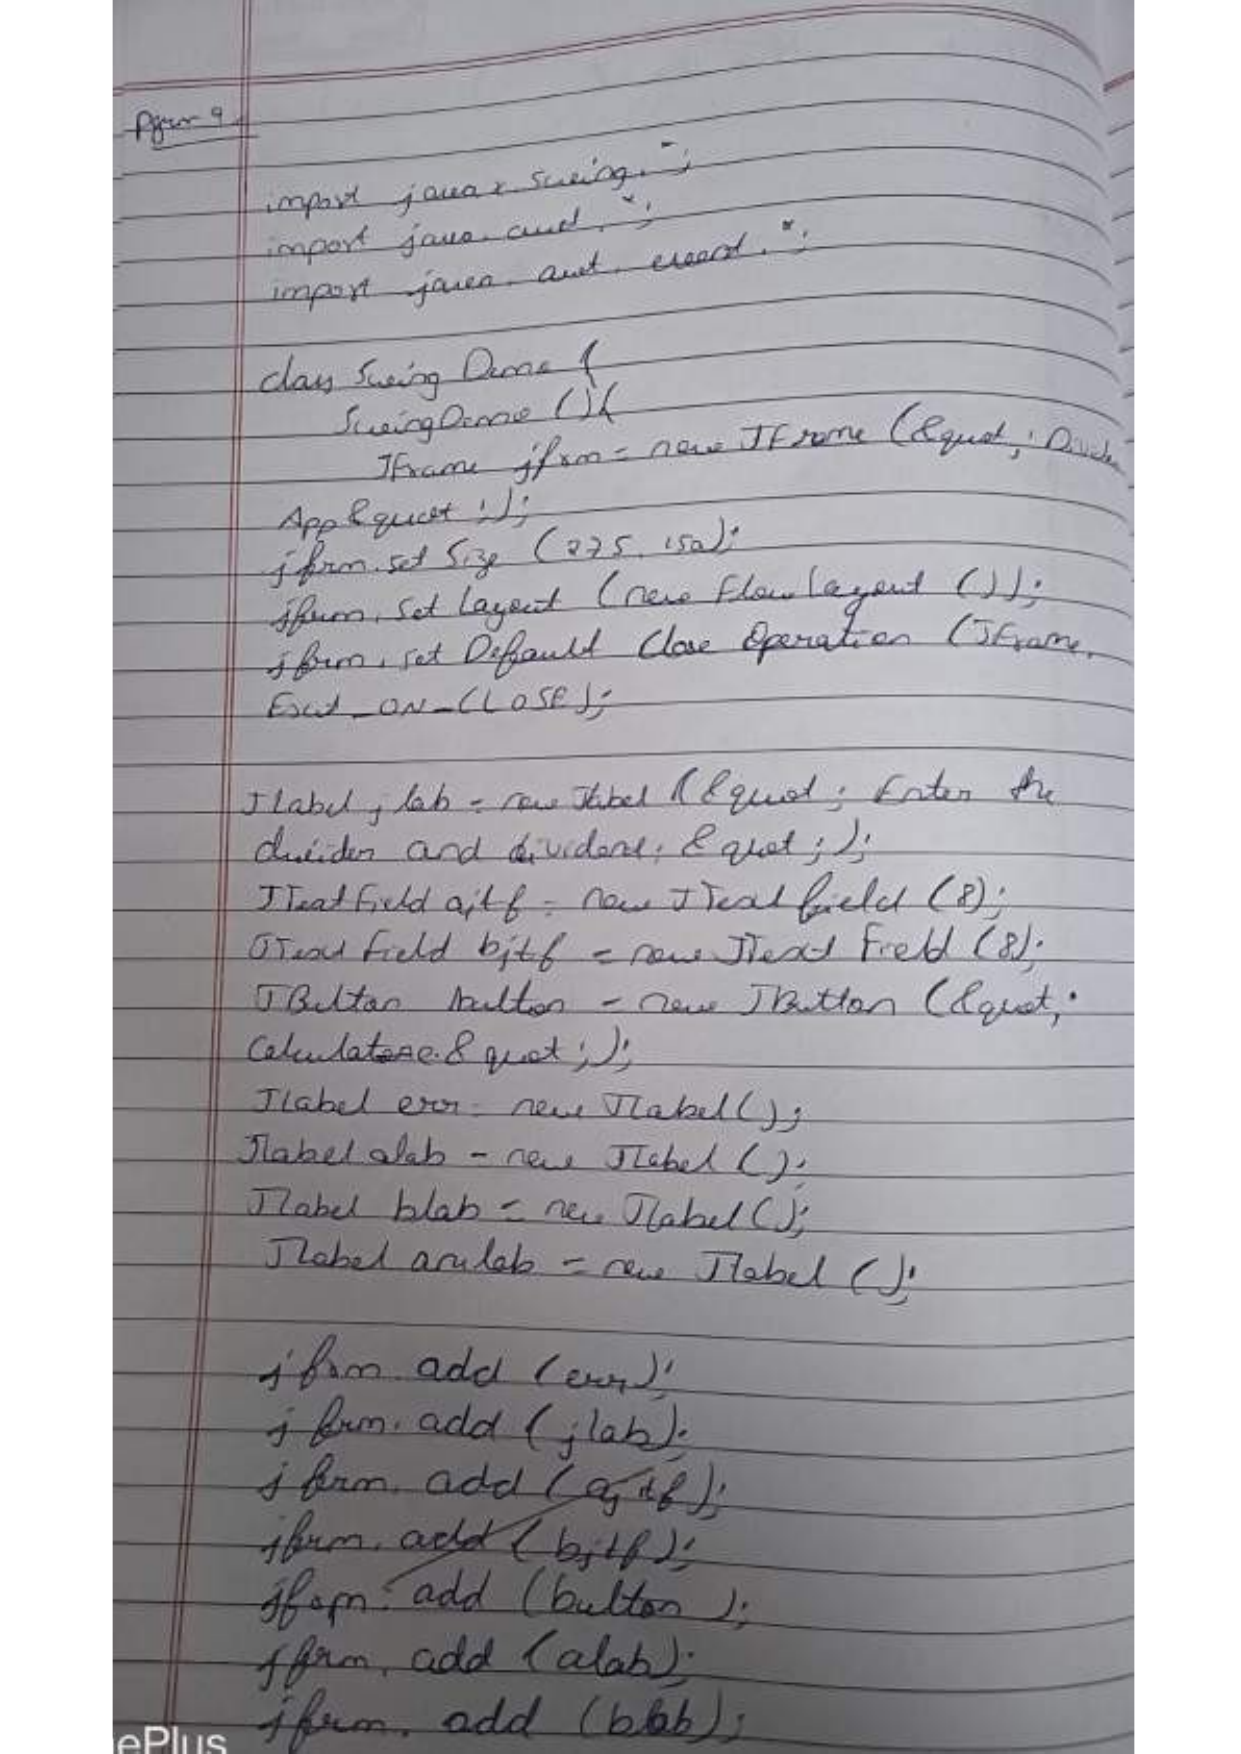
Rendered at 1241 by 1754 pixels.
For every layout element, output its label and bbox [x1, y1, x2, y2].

picture [112, 0, 1135, 1754]
